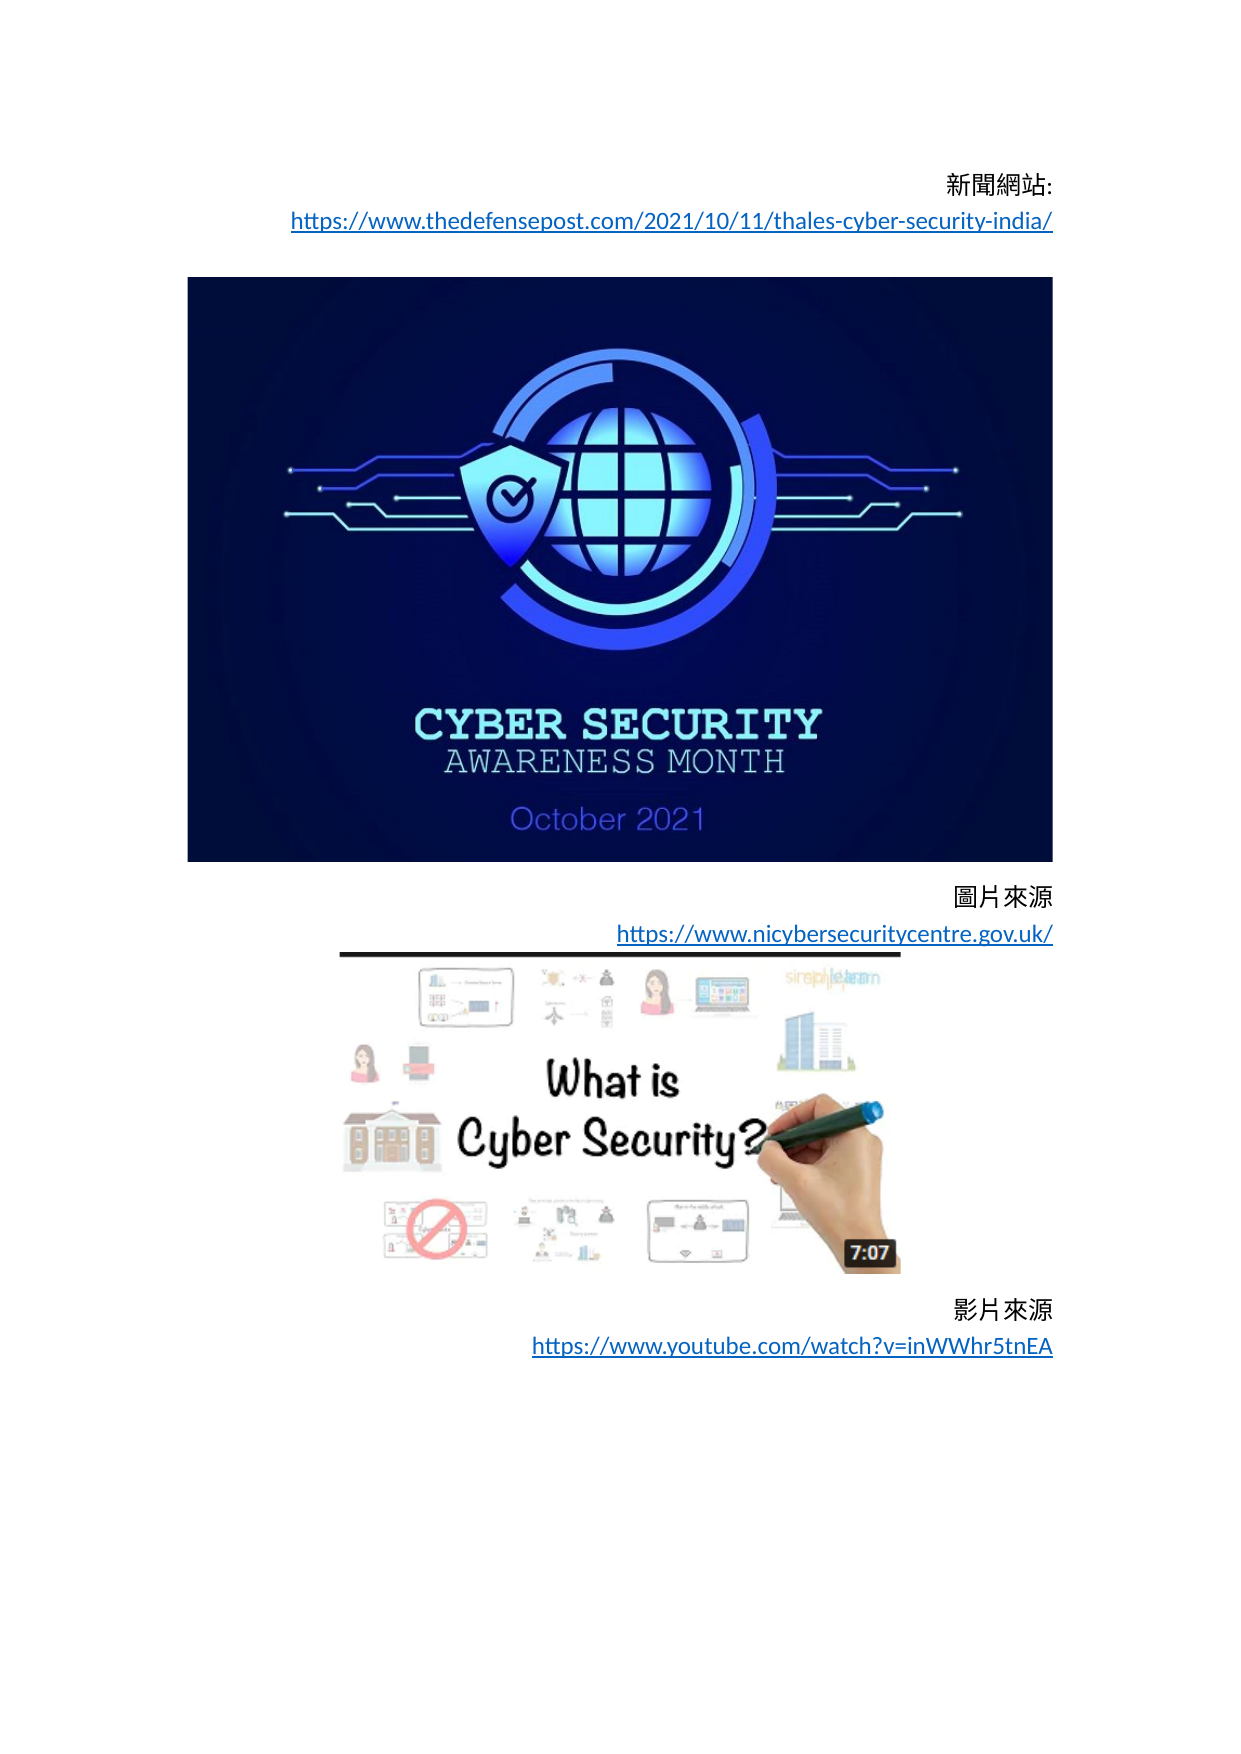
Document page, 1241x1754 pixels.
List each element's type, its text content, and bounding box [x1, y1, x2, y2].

picture [187, 277, 1053, 862]
text 新聞網站: [187, 164, 1053, 202]
picture [339, 952, 901, 1274]
text https://www.thedefensepost.com/2021/10/11/thales-cyber-security-india/ [187, 202, 1053, 239]
text 影片來源 [187, 1289, 1053, 1327]
text 圖片來源 [187, 877, 1053, 914]
text https://www.youtube.com/watch?v=inWWhr5tnEA [187, 1327, 1053, 1364]
text https://www.nicybersecuritycentre.gov.uk/ [187, 914, 1053, 952]
